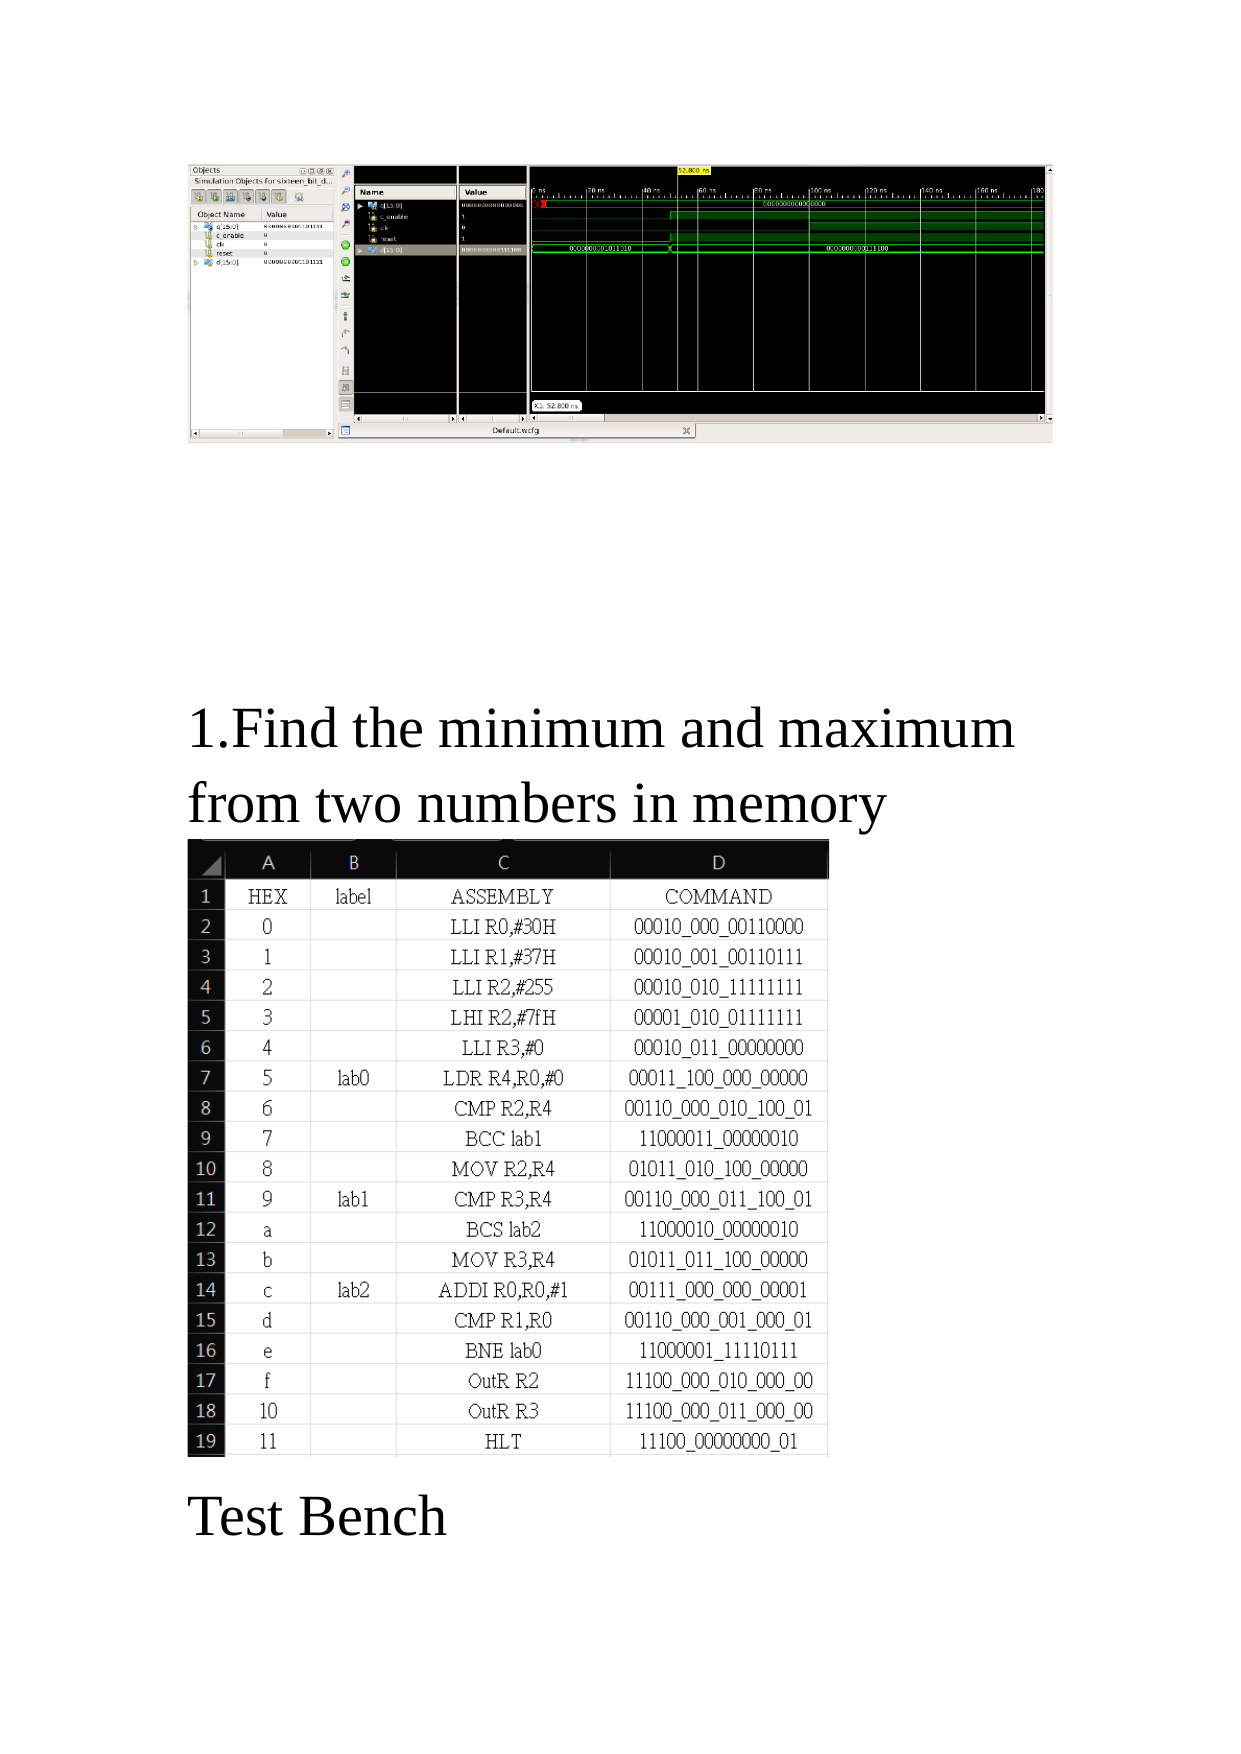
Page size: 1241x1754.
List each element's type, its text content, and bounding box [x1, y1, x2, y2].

text Test Bench [187, 1477, 1053, 1552]
picture [187, 839, 830, 1457]
picture [187, 164, 1053, 443]
text 1.Find the minimum and maximum from two numbers in memory [187, 689, 1053, 839]
